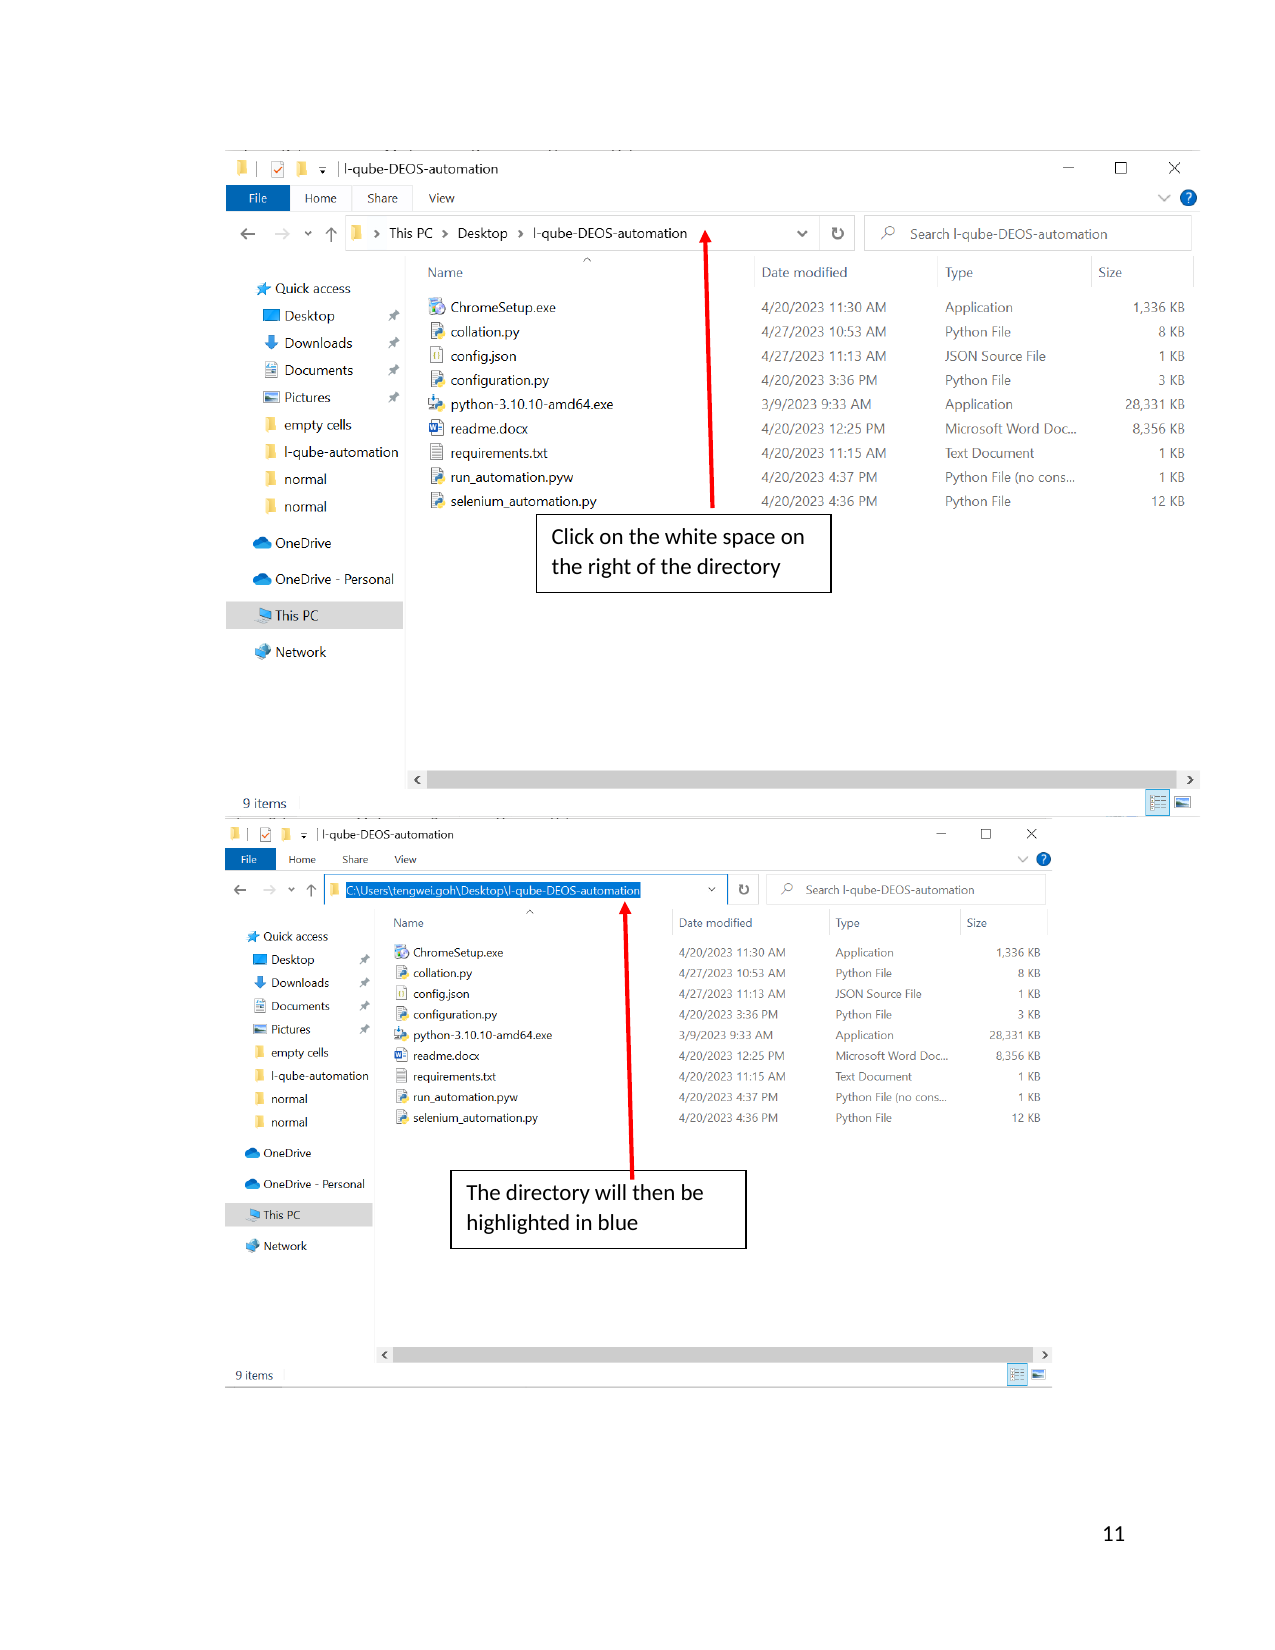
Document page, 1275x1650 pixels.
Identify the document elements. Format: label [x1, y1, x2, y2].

picture [225, 150, 1200, 817]
picture [225, 818, 1053, 1388]
